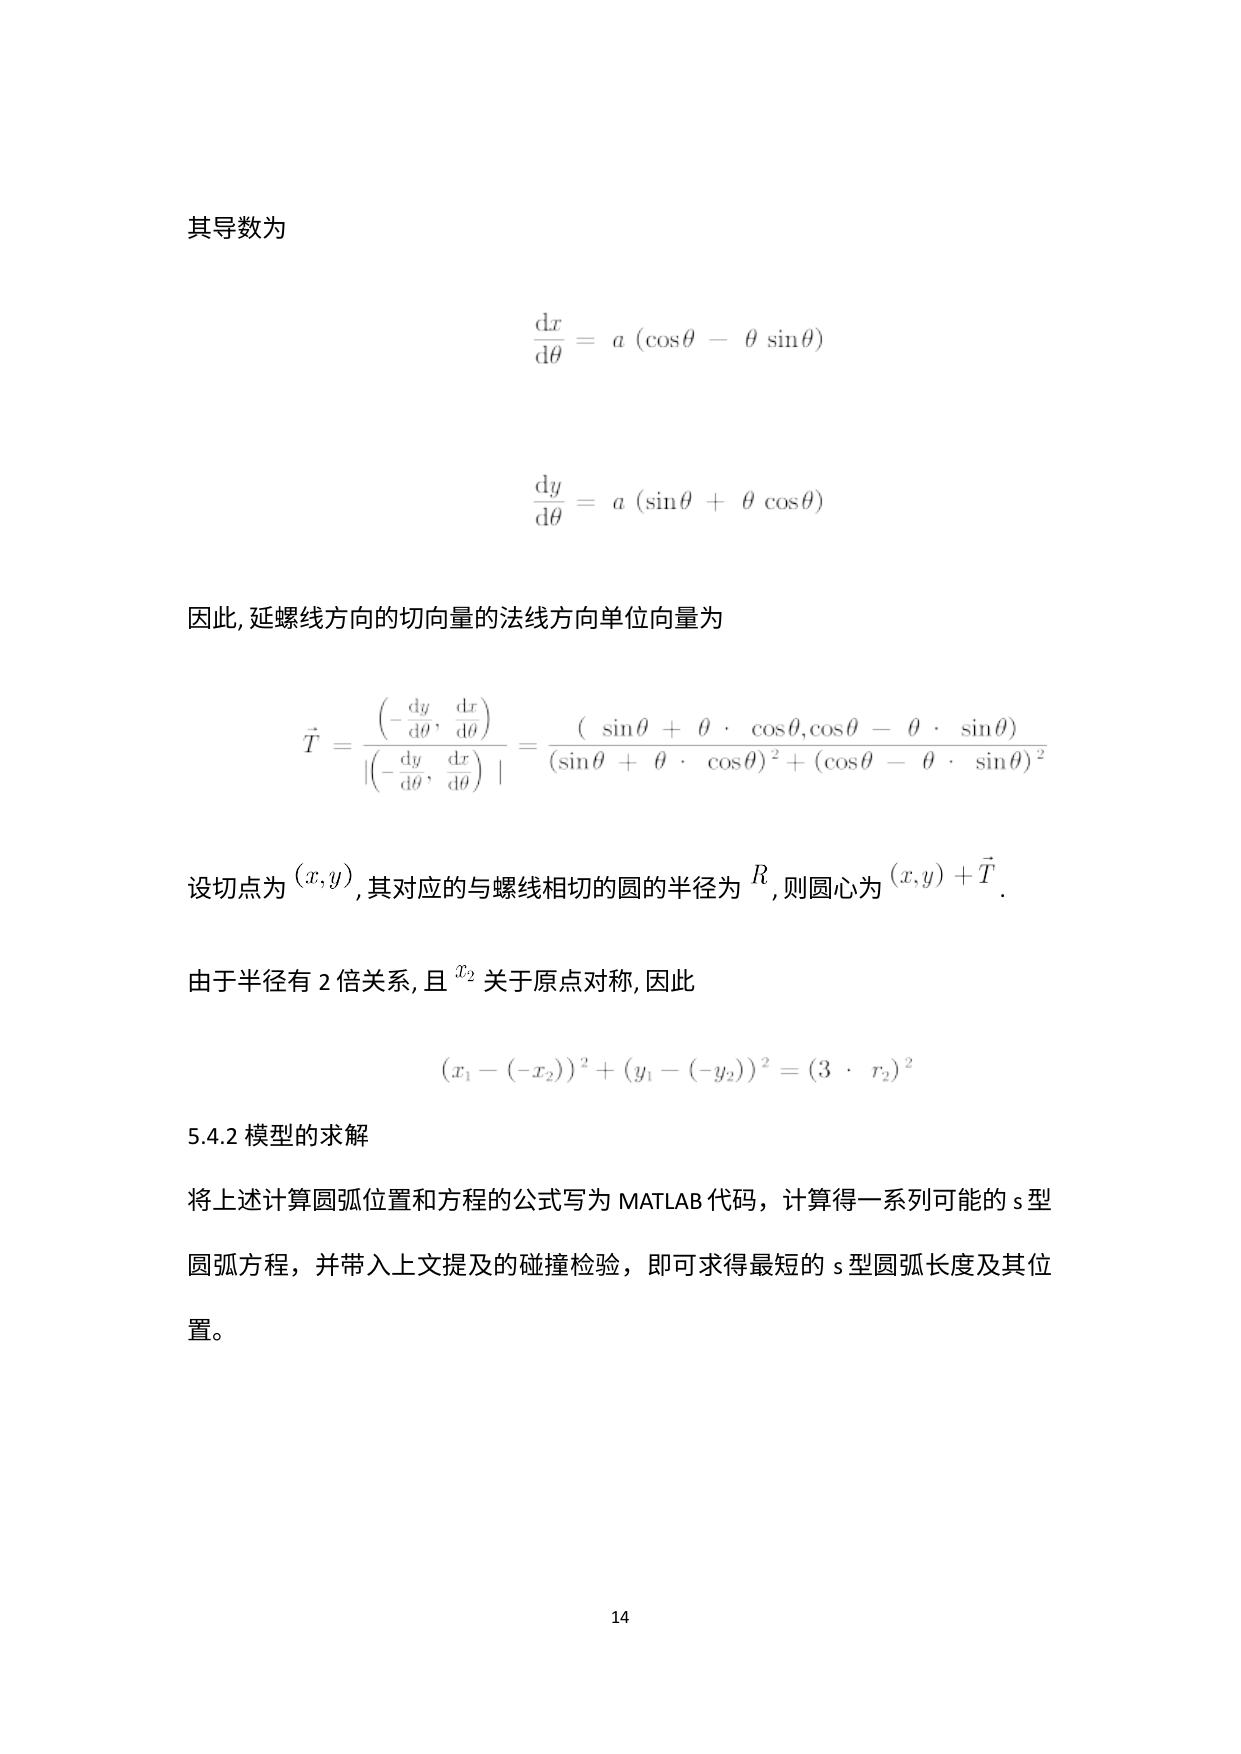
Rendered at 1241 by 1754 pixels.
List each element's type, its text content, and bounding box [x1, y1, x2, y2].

text 设切点为 , 其对应的与螺线相切的圆的半径为 , 则圆心为 . 由于半径有 2 倍关系, 且 关于原点对称, 因此 [187, 812, 1053, 1039]
text 因此, 延螺线方向的切向量的法线方向单位向量为 [187, 552, 1053, 682]
text 将上述计算圆弧位置和方程的公式写为MATLAB代码，计算得一系列可能的s型圆弧方程，并带入上文提及的碰撞检验，即可求得最短的s型圆弧长度及其位置。 [187, 1166, 1053, 1361]
subtitle 5.4.2 模型的求解 [187, 1119, 1053, 1152]
text 其导数为 [187, 162, 1053, 292]
